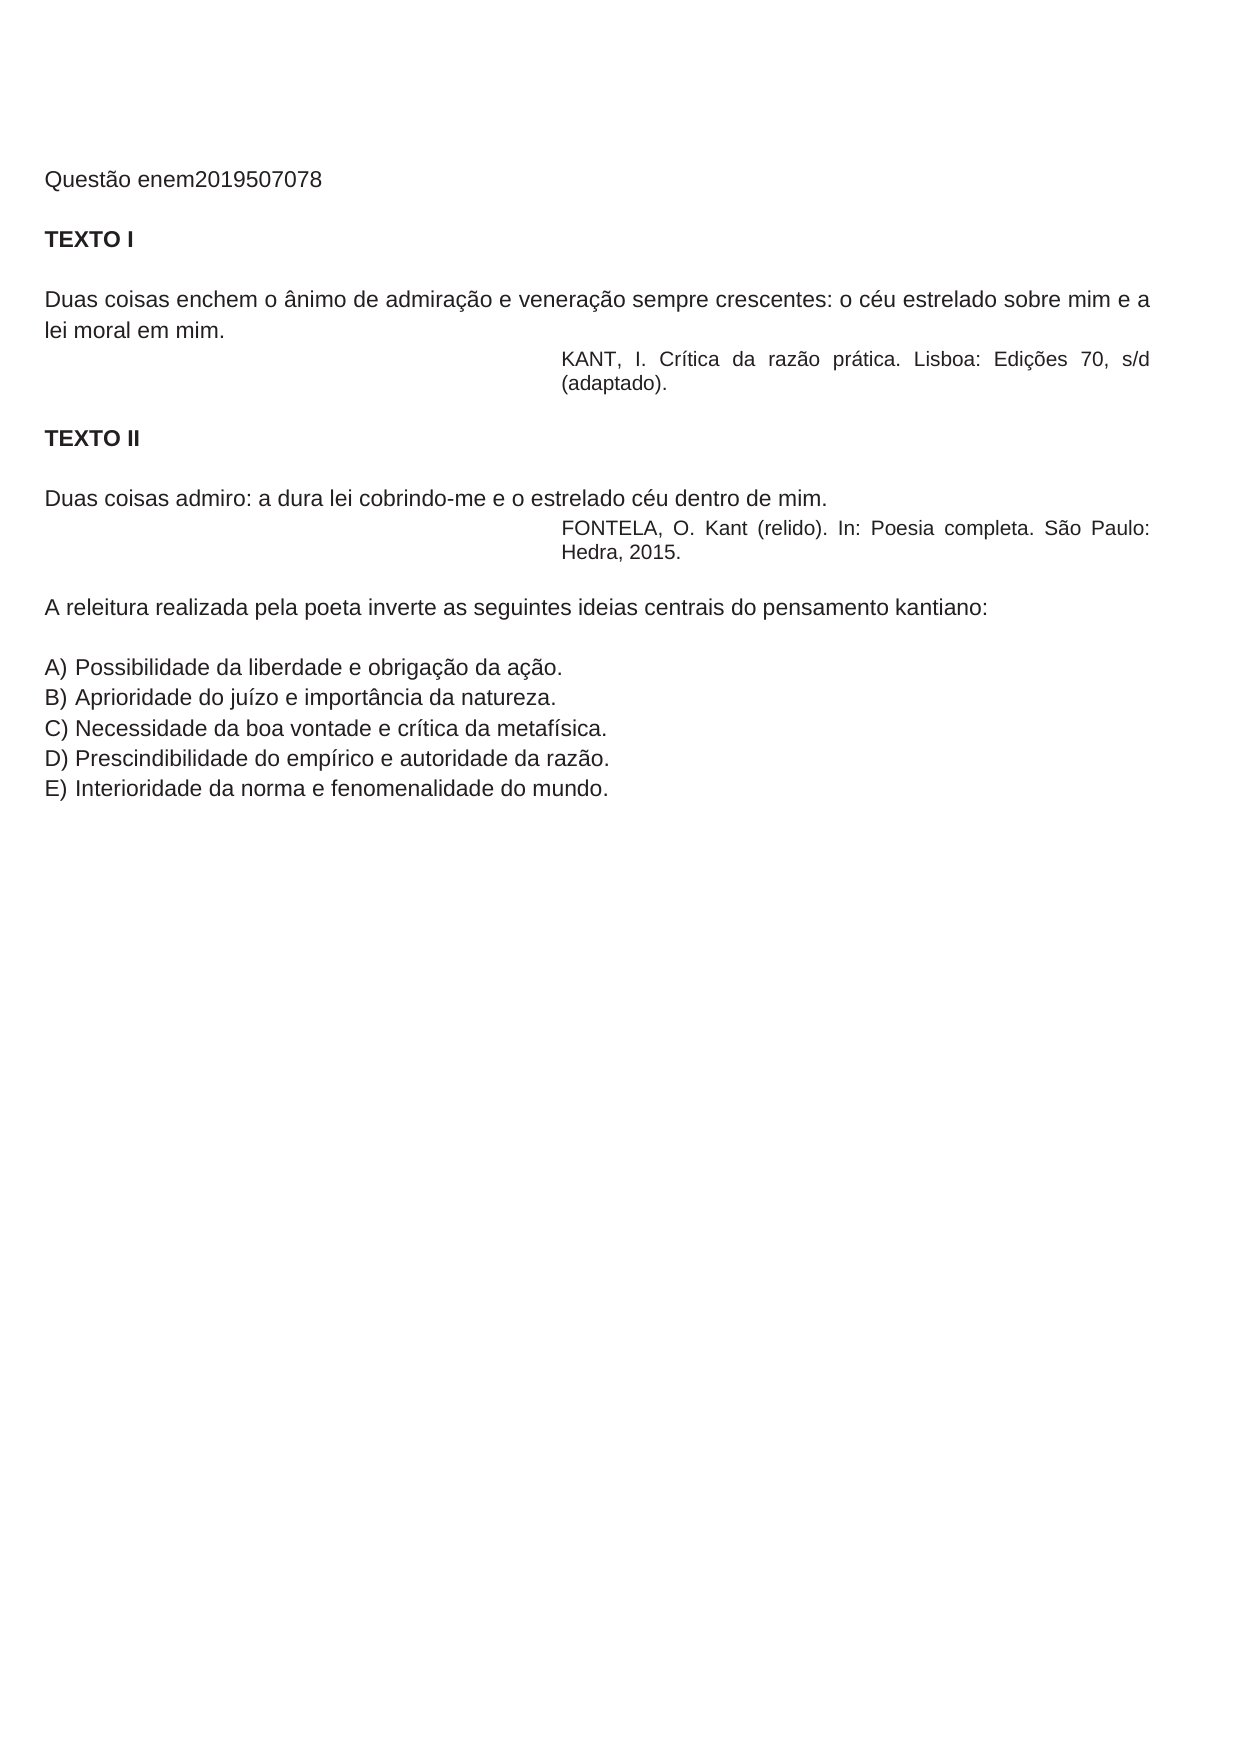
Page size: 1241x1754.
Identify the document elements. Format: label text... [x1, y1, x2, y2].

text FONTELA, O. Kant (relido). In: Poesia completa. São Paulo: Hedra, 2015. [561, 516, 1151, 563]
text Duas coisas admiro: a dura lei cobrindo-me e o estrelado céu dentro de mim. [44, 485, 1151, 512]
list Possibilidade da liberdade e obrigação da ação. [44, 654, 1151, 681]
text TEXTO II [44, 425, 1151, 451]
text TEXTO I [44, 226, 1151, 252]
text Questão enem2019507078 [44, 166, 1151, 192]
text A releitura realizada pela poeta inverte as seguintes ideias centrais do pensamento kantiano: [44, 594, 1151, 620]
list Necessidade da boa vontade e crítica da metafísica. [44, 714, 1151, 741]
text Duas coisas enchem o ânimo de admiração e veneração sempre crescentes: o céu estrelado sobre mim e a lei moral em mim. [44, 286, 1151, 343]
text KANT, I. Crítica da razão prática. Lisboa: Edições 70, s/d (adaptado). [561, 347, 1151, 395]
list Prescindibilidade do empírico e autoridade da razão. [44, 745, 1151, 771]
list Interioridade da norma e fenomenalidade do mundo. [44, 775, 1151, 801]
list Aprioridade do juízo e importância da natureza. [44, 684, 1151, 711]
